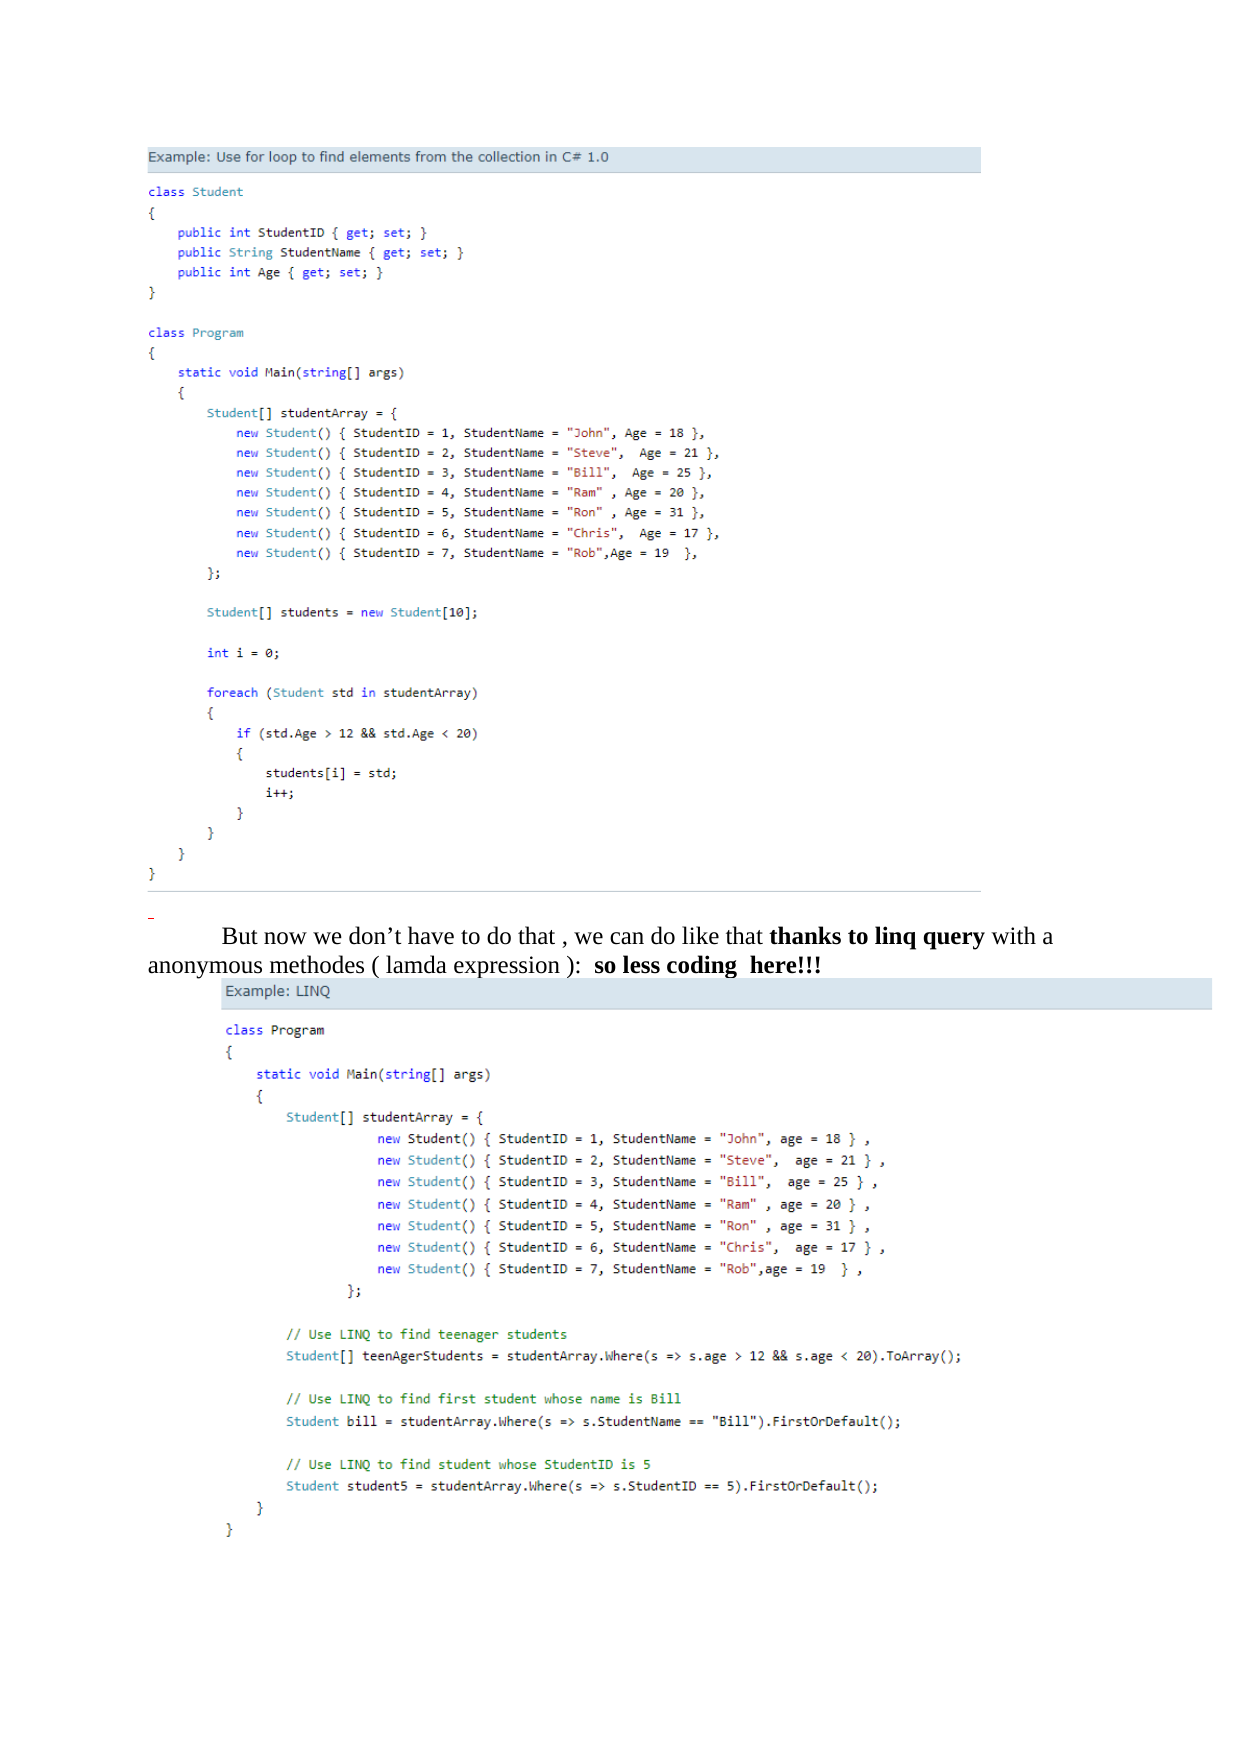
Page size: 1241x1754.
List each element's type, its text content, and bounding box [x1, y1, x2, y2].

picture [147, 147, 981, 893]
picture [221, 978, 1213, 1546]
text But now we don’t have to do that , we can do like that thanks to linq query with a anonymous methodes ( lamda expression ): so less coding here!!! [148, 921, 1093, 979]
